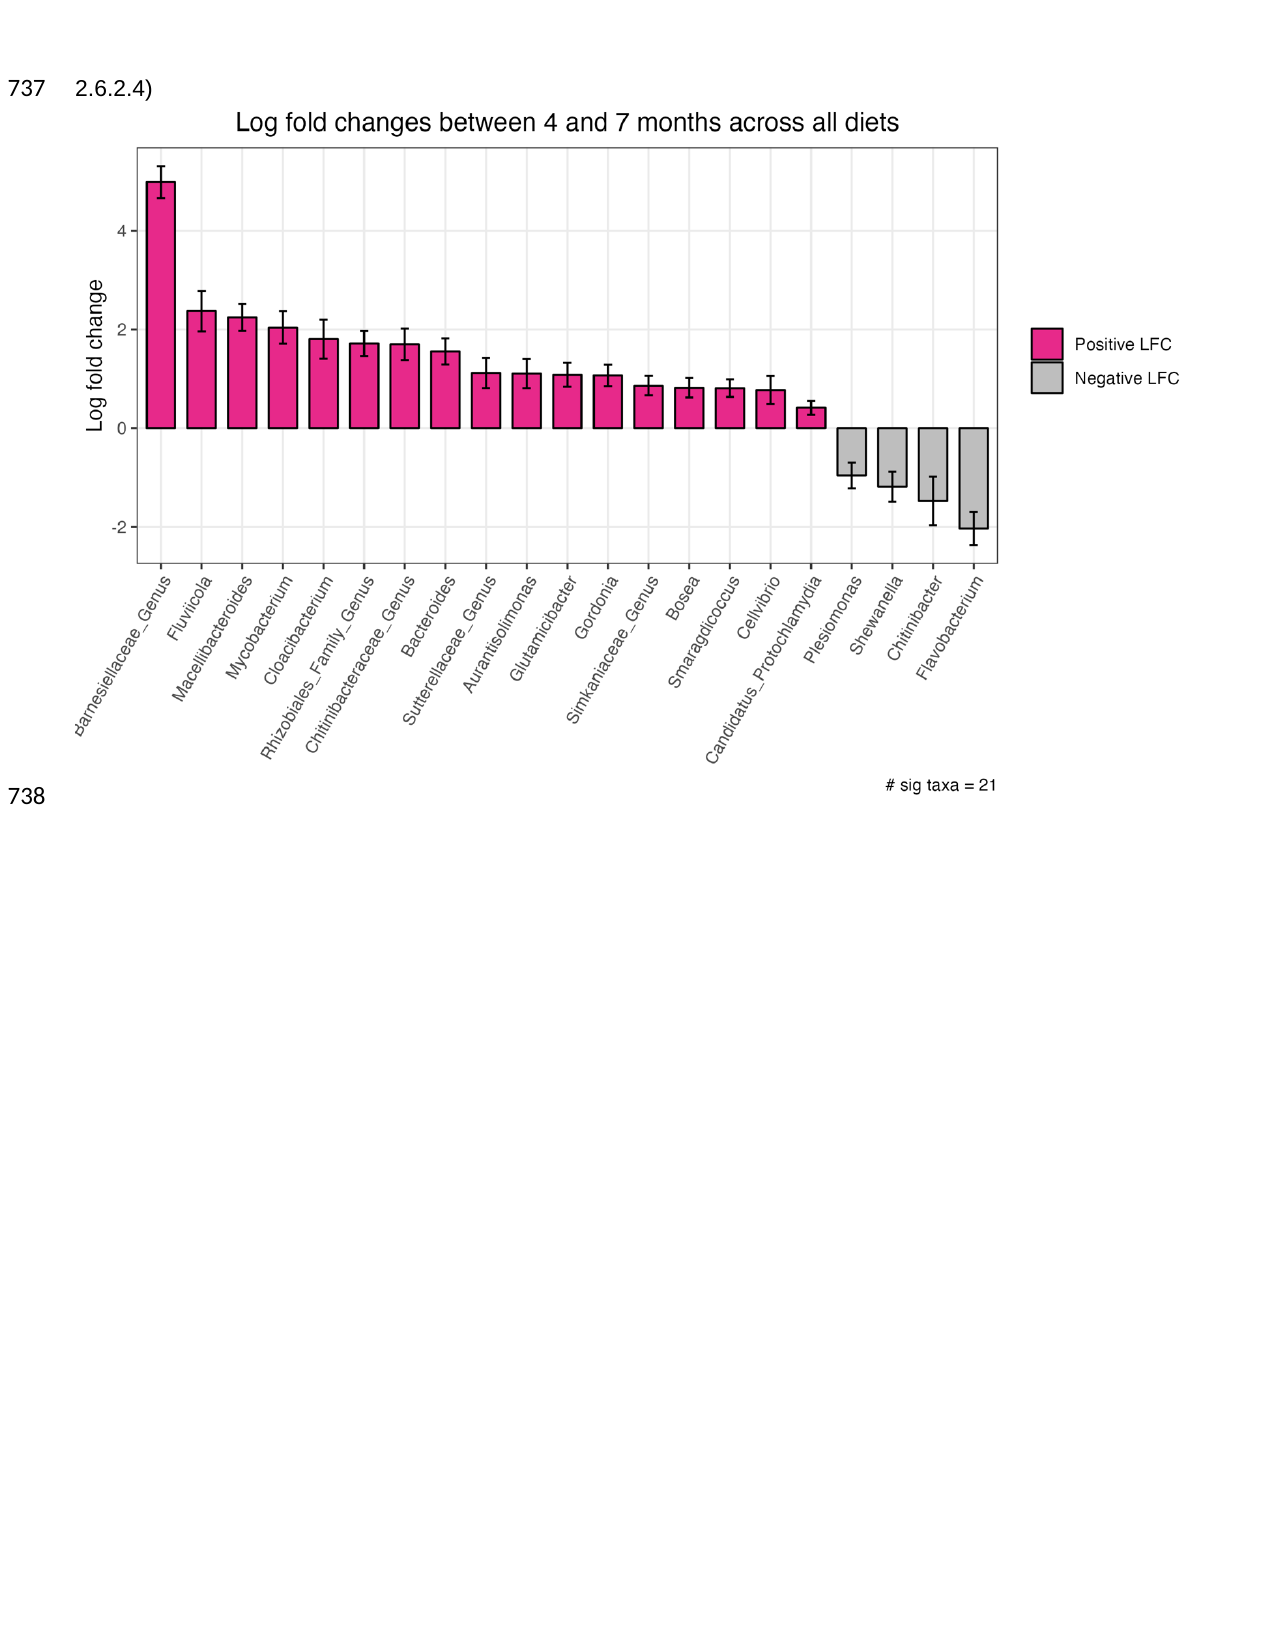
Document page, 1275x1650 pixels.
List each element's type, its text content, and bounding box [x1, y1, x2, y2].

text 2.6.2.4) [75, 75, 1200, 101]
picture [75, 101, 1200, 805]
